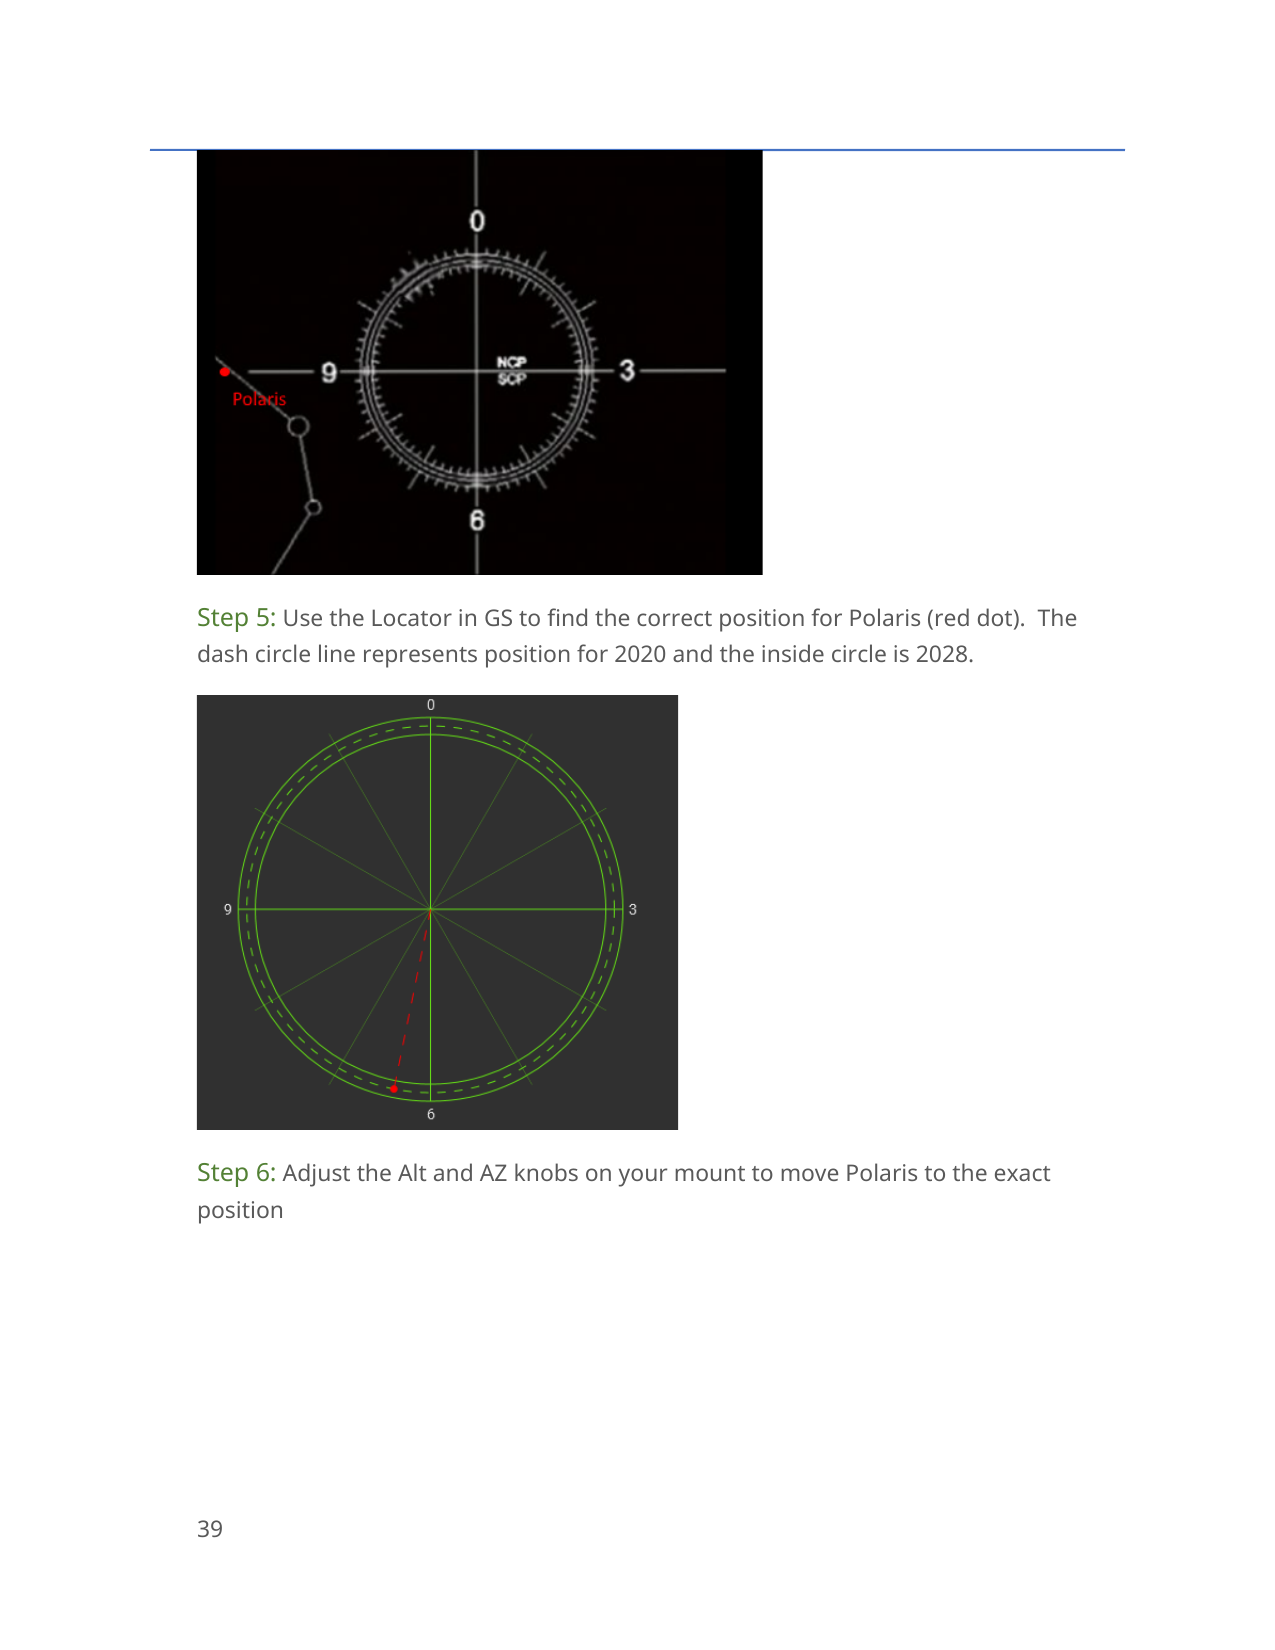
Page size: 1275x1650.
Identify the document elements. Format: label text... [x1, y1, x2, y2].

picture [196, 150, 763, 575]
text Step 5: Use the Locator in GS to find the correct position for Polaris (red dot). The dash circle line represents position for 2020 and the inside circle is 2028. [197, 600, 1125, 670]
picture [196, 695, 679, 1130]
text Step 6: Adjust the Alt and AZ knobs on your mount to move Polaris to the exact position [197, 1155, 1125, 1225]
